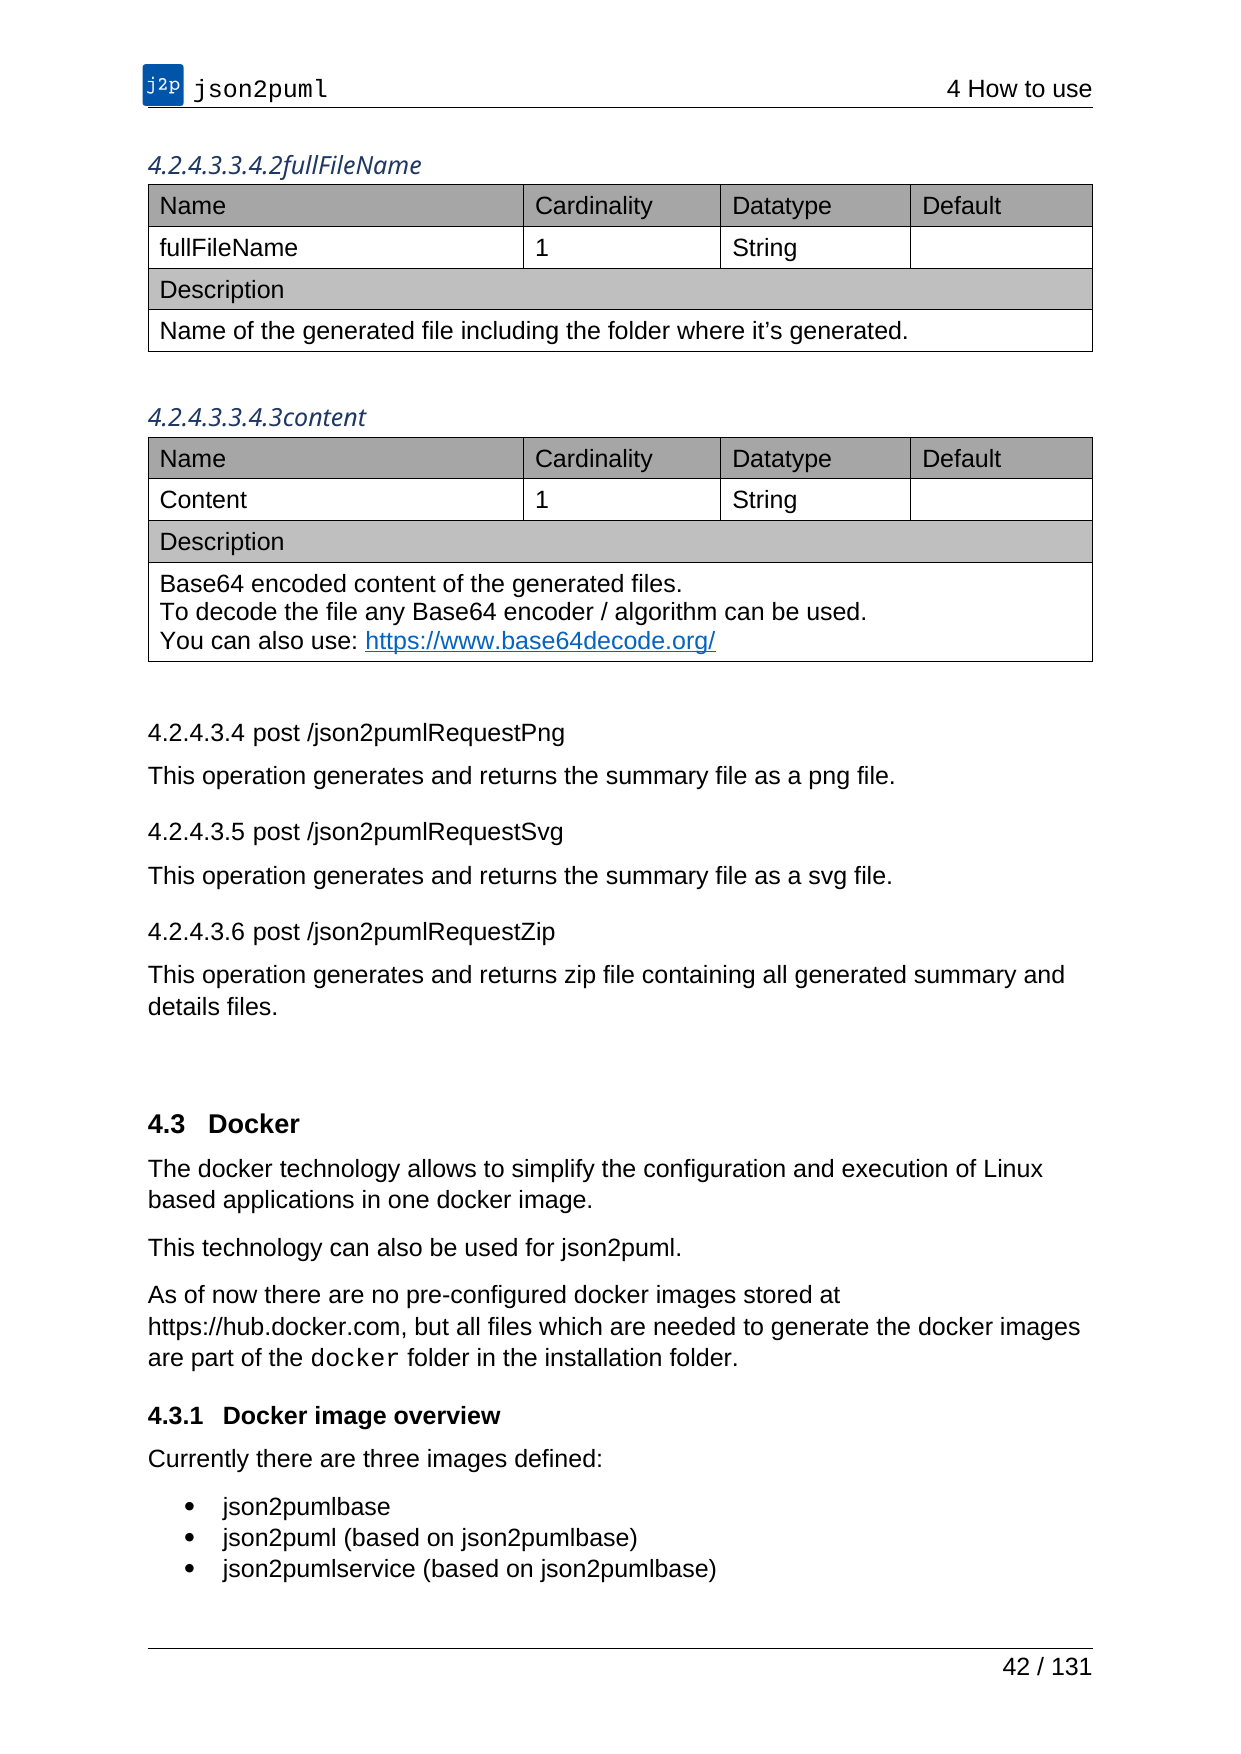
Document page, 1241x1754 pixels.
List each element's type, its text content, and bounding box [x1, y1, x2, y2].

table_cell fullFileName [149, 227, 523, 268]
subtitle fullFileName [148, 148, 1093, 182]
picture [142, 64, 184, 106]
table_cell Content [149, 479, 523, 520]
table_cell Description [149, 521, 1092, 562]
text This technology can also be used for json2puml. [148, 1233, 1093, 1262]
table_cell 1 [524, 227, 720, 268]
table_cell [911, 479, 1092, 520]
subtitle Docker [148, 1108, 1093, 1139]
text Currently there are three images defined: [148, 1444, 1093, 1473]
table_cell Description [149, 269, 1092, 309]
text This operation generates and returns the summary file as a png file. [148, 761, 1093, 790]
table_header Datatype [721, 438, 910, 478]
text This operation generates and returns zip file containing all generated summary and details files. [148, 961, 1093, 1020]
text The docker technology allows to simplify the configuration and execution of Linux based applications in one docker image. [148, 1154, 1093, 1214]
subtitle content [148, 400, 1093, 434]
list json2pumlbase [185, 1492, 1093, 1521]
subtitle post /json2pumlRequestSvg [148, 817, 1093, 846]
text As of now there are no pre-configured docker images stored at https://hub.docker.com, but all files which are needed to generate the docker images are part of the docker folder in the installation folder. [148, 1281, 1093, 1373]
subtitle post /json2pumlRequestZip [148, 917, 1093, 946]
table_cell String [721, 479, 910, 520]
table_header Default [911, 438, 1092, 478]
table_cell Name of the generated file including the folder where it’s generated. [149, 310, 1092, 351]
table_header Name [149, 438, 523, 478]
list json2pumlservice (based on json2pumlbase) [185, 1554, 1093, 1583]
table_header Cardinality [524, 185, 720, 226]
text This operation generates and returns the summary file as a svg file. [148, 861, 1093, 890]
table_header Default [911, 185, 1092, 226]
subtitle post /json2pumlRequestPng [148, 718, 1093, 747]
subtitle Docker image overview [148, 1401, 1093, 1430]
list json2puml (based on json2pumlbase) [185, 1523, 1093, 1552]
table_header Cardinality [524, 438, 720, 478]
table_cell [911, 227, 1092, 268]
table_header Name [149, 185, 523, 226]
table_header Datatype [721, 185, 910, 226]
table_cell String [721, 227, 910, 268]
table_cell 1 [524, 479, 720, 520]
table_cell Base64 encoded content of the generated files. To decode the file any Base64 encoder / algorithm can be used. You can also use: https://www.base64decode.org/ [149, 563, 1092, 661]
